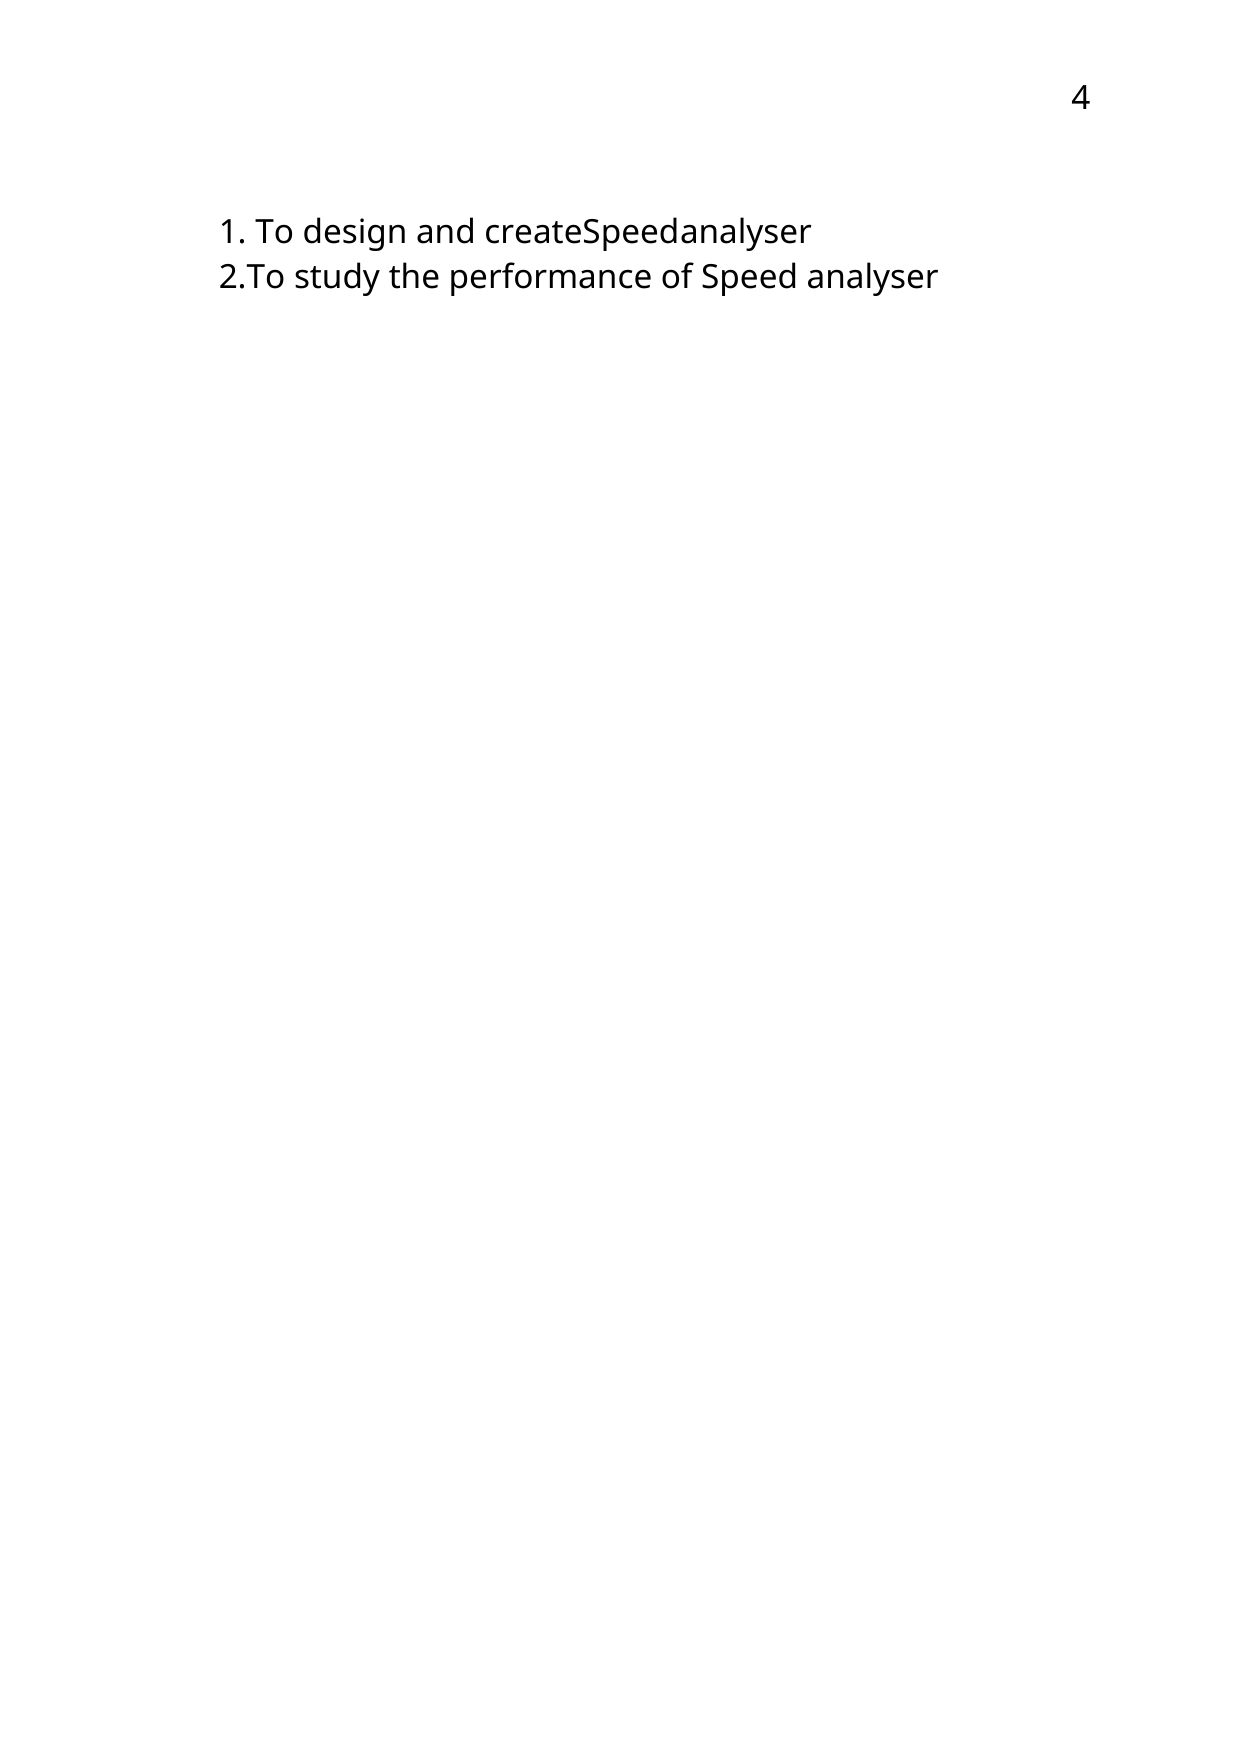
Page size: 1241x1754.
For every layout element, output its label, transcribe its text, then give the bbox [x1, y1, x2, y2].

text 1. To design and createSpeedanalyser [218, 208, 1090, 253]
text 2.To study the performance of Speed analyser [218, 253, 1090, 299]
